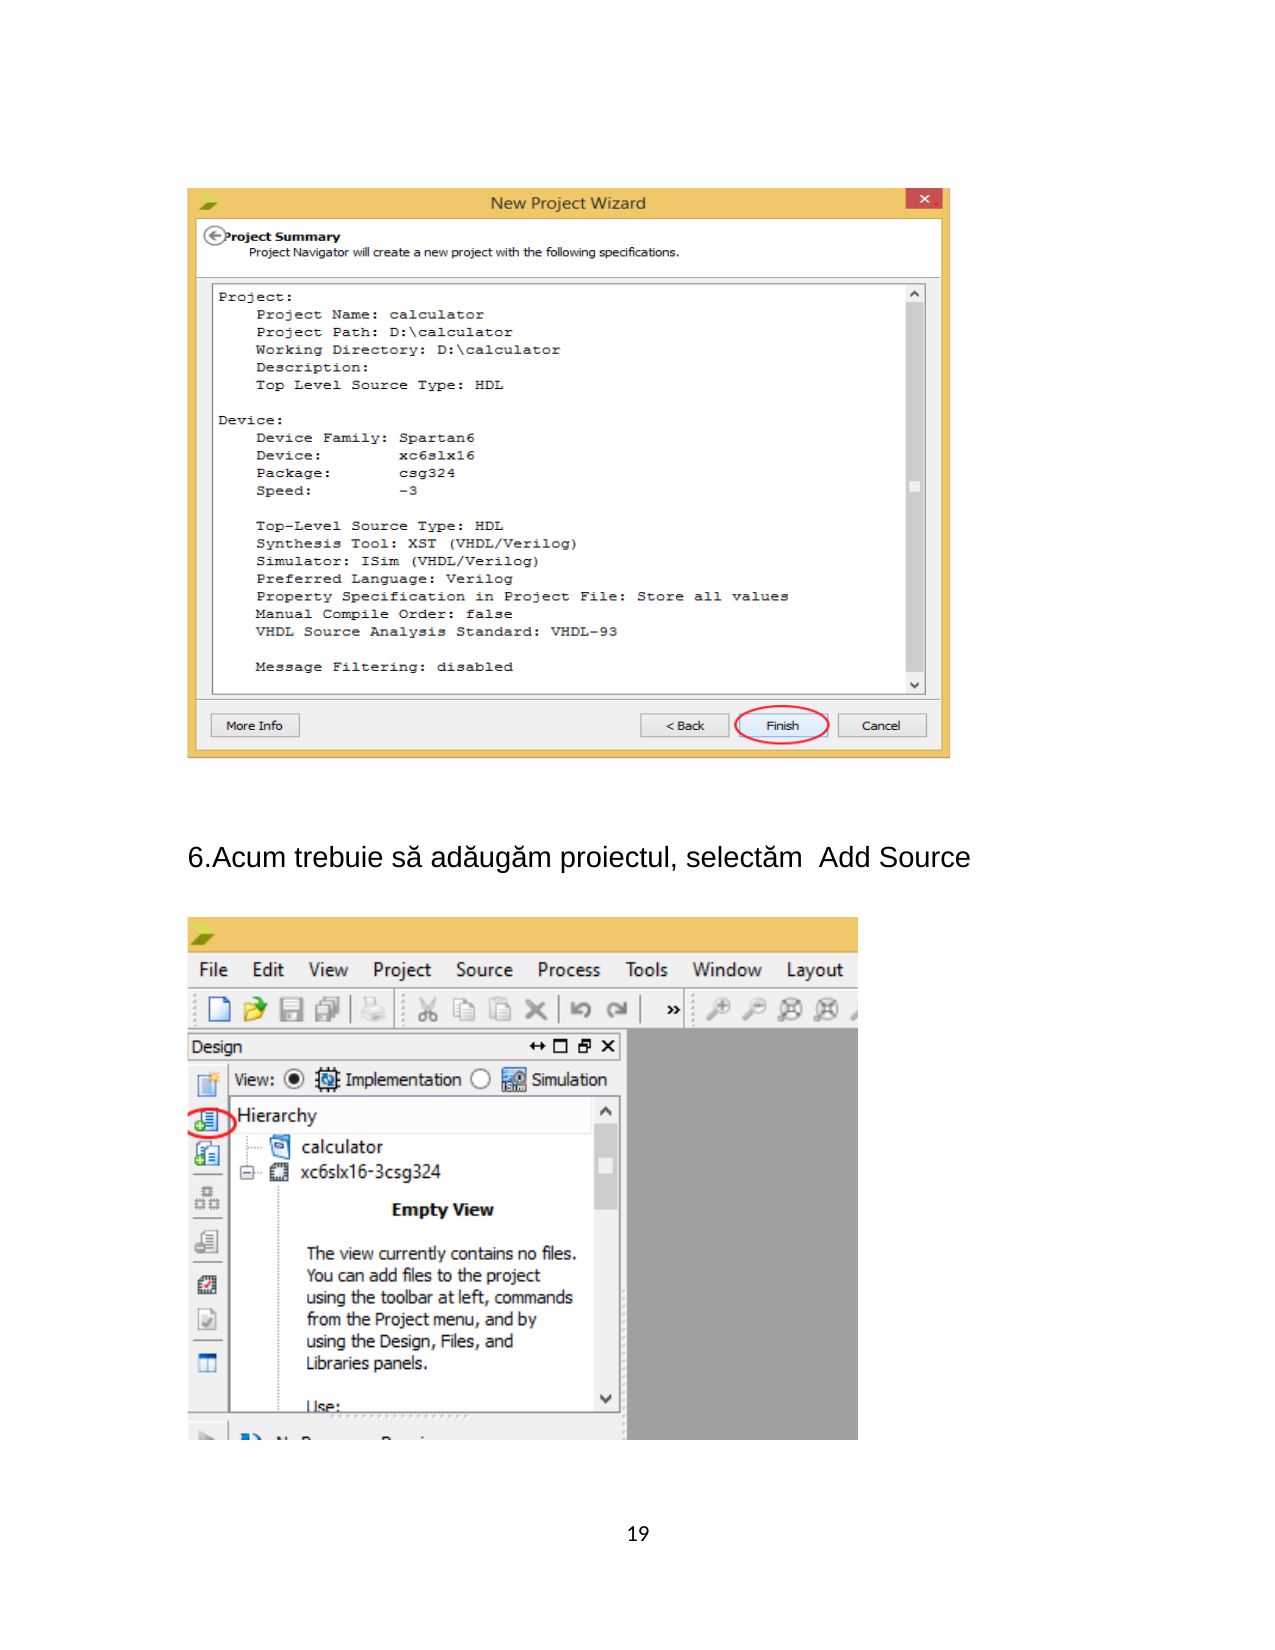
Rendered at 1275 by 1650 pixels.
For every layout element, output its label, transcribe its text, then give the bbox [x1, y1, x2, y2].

list 6.Acum trebuie să adăugăm proiectul, selectăm Add Source [150, 840, 1125, 874]
picture [187, 188, 951, 759]
picture [187, 917, 858, 1440]
